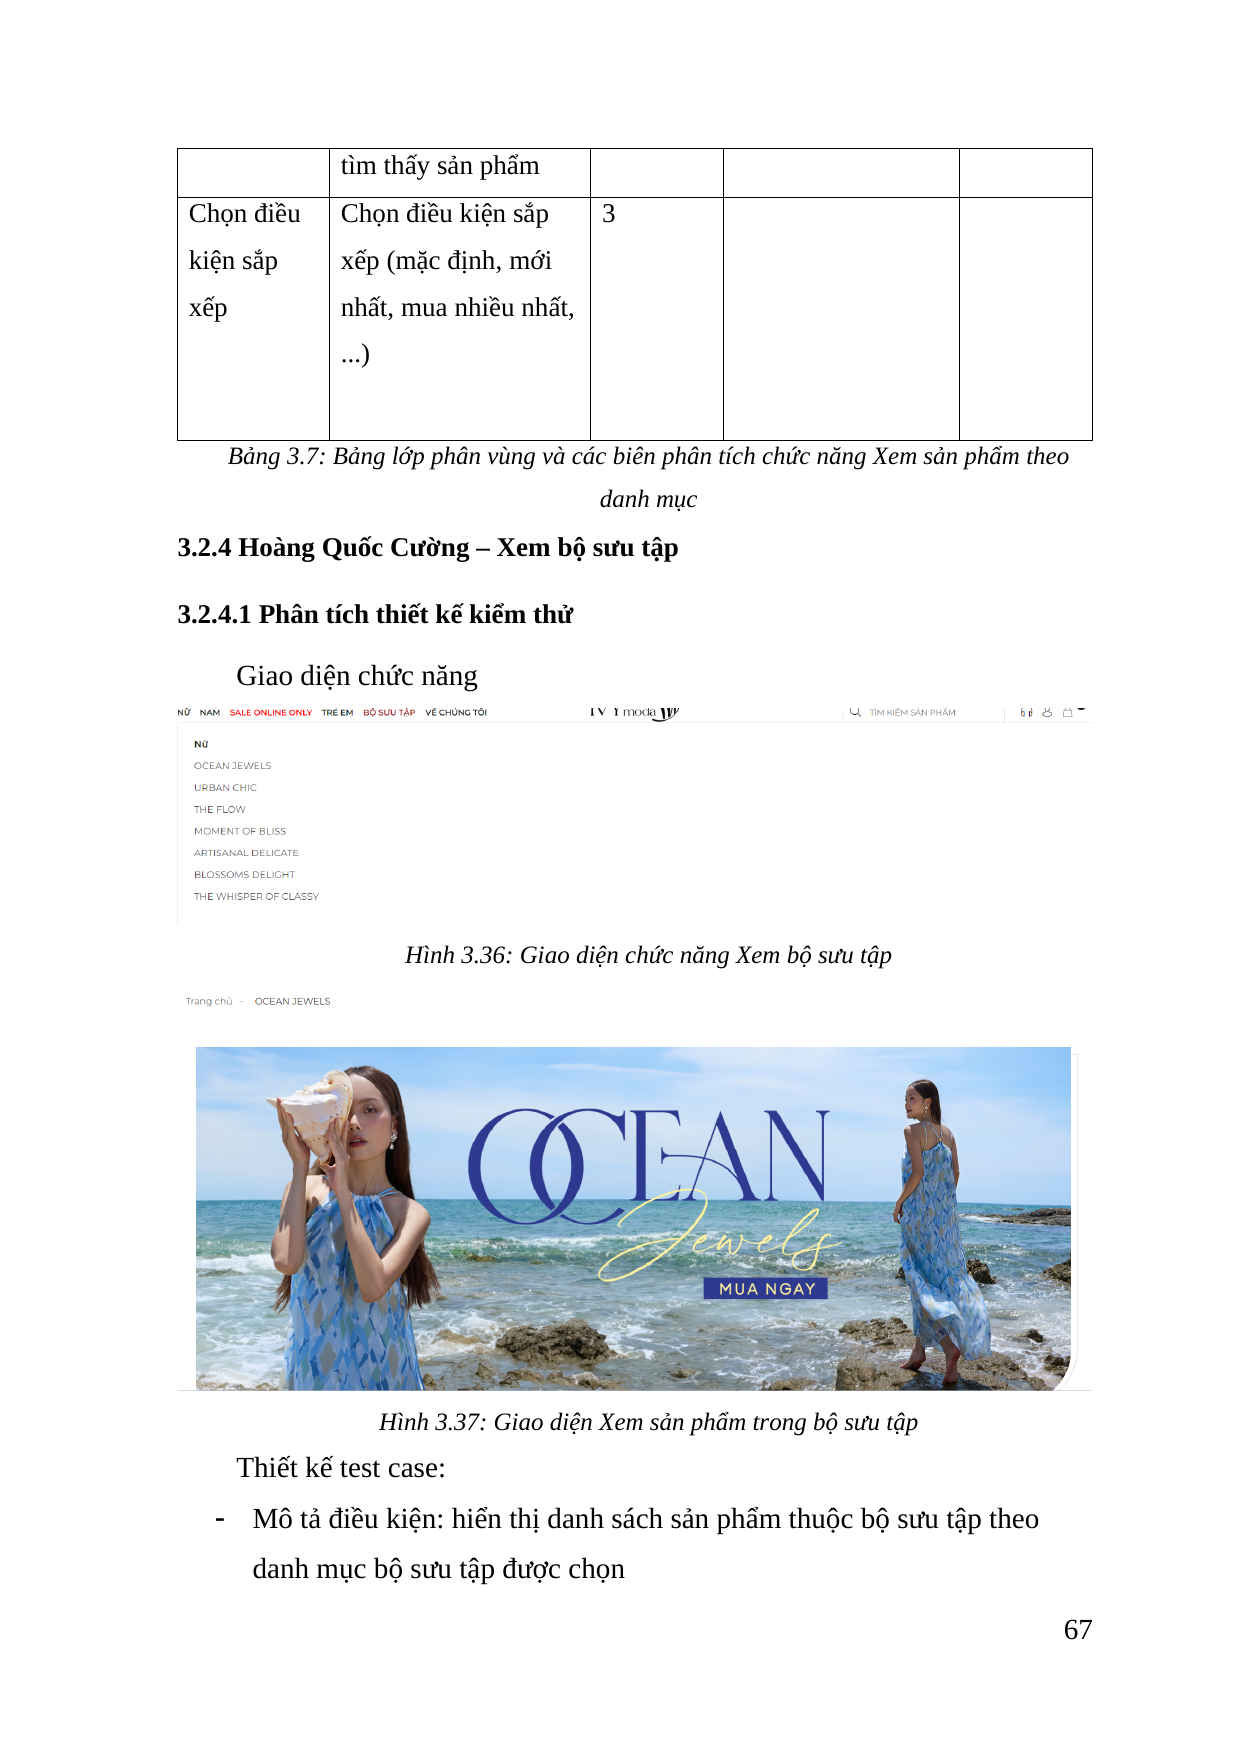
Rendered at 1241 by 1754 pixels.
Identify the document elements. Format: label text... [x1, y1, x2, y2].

table_cell [960, 198, 1092, 440]
list Mô tả điều kiện: hiển thị danh sách sản phẩm thuộc bộ sưu tập theo danh mục bộ sưu tập được chọn [215, 1501, 1092, 1585]
table_cell 5 [960, 149, 1092, 197]
table_cell Chọn điều kiện sắp xếp [178, 198, 329, 440]
text Thiết kế test case: [177, 1450, 1092, 1484]
subtitle Hoàng Quốc Cường – Xem bộ sưu tập [177, 531, 1092, 562]
table_cell 3 [591, 198, 723, 440]
text Bảng 3.7: Bảng lớp phân vùng và các biên phân tích chức năng Xem sản phẩm theo danh mục [207, 441, 1092, 513]
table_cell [330, 149, 590, 197]
picture [177, 708, 1093, 924]
table_cell [724, 198, 959, 440]
subtitle Phân tích thiết kế kiểm thử [177, 599, 1092, 630]
picture [177, 983, 1093, 1391]
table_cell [724, 149, 959, 197]
table_cell Chọn điều kiện sắp xếp (mặc định, mới nhất, mua nhiều nhất, ...) [330, 198, 590, 440]
text Giao diện chức năng [177, 658, 1092, 691]
table_cell 2 [591, 149, 723, 197]
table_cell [178, 149, 329, 197]
